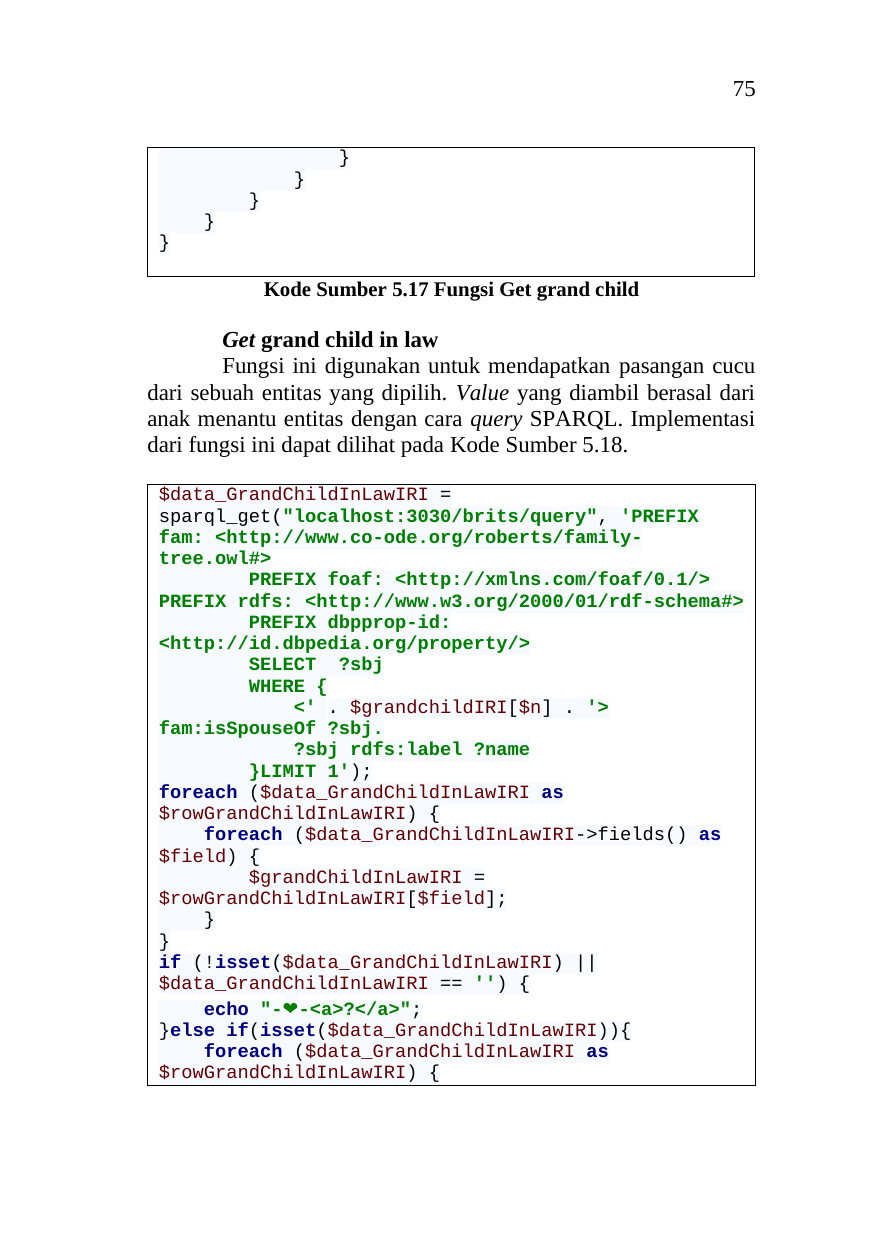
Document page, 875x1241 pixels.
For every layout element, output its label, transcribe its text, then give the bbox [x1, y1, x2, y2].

text Get grand child in law [147, 326, 756, 352]
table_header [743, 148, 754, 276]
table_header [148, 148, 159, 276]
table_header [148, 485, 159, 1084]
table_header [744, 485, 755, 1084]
